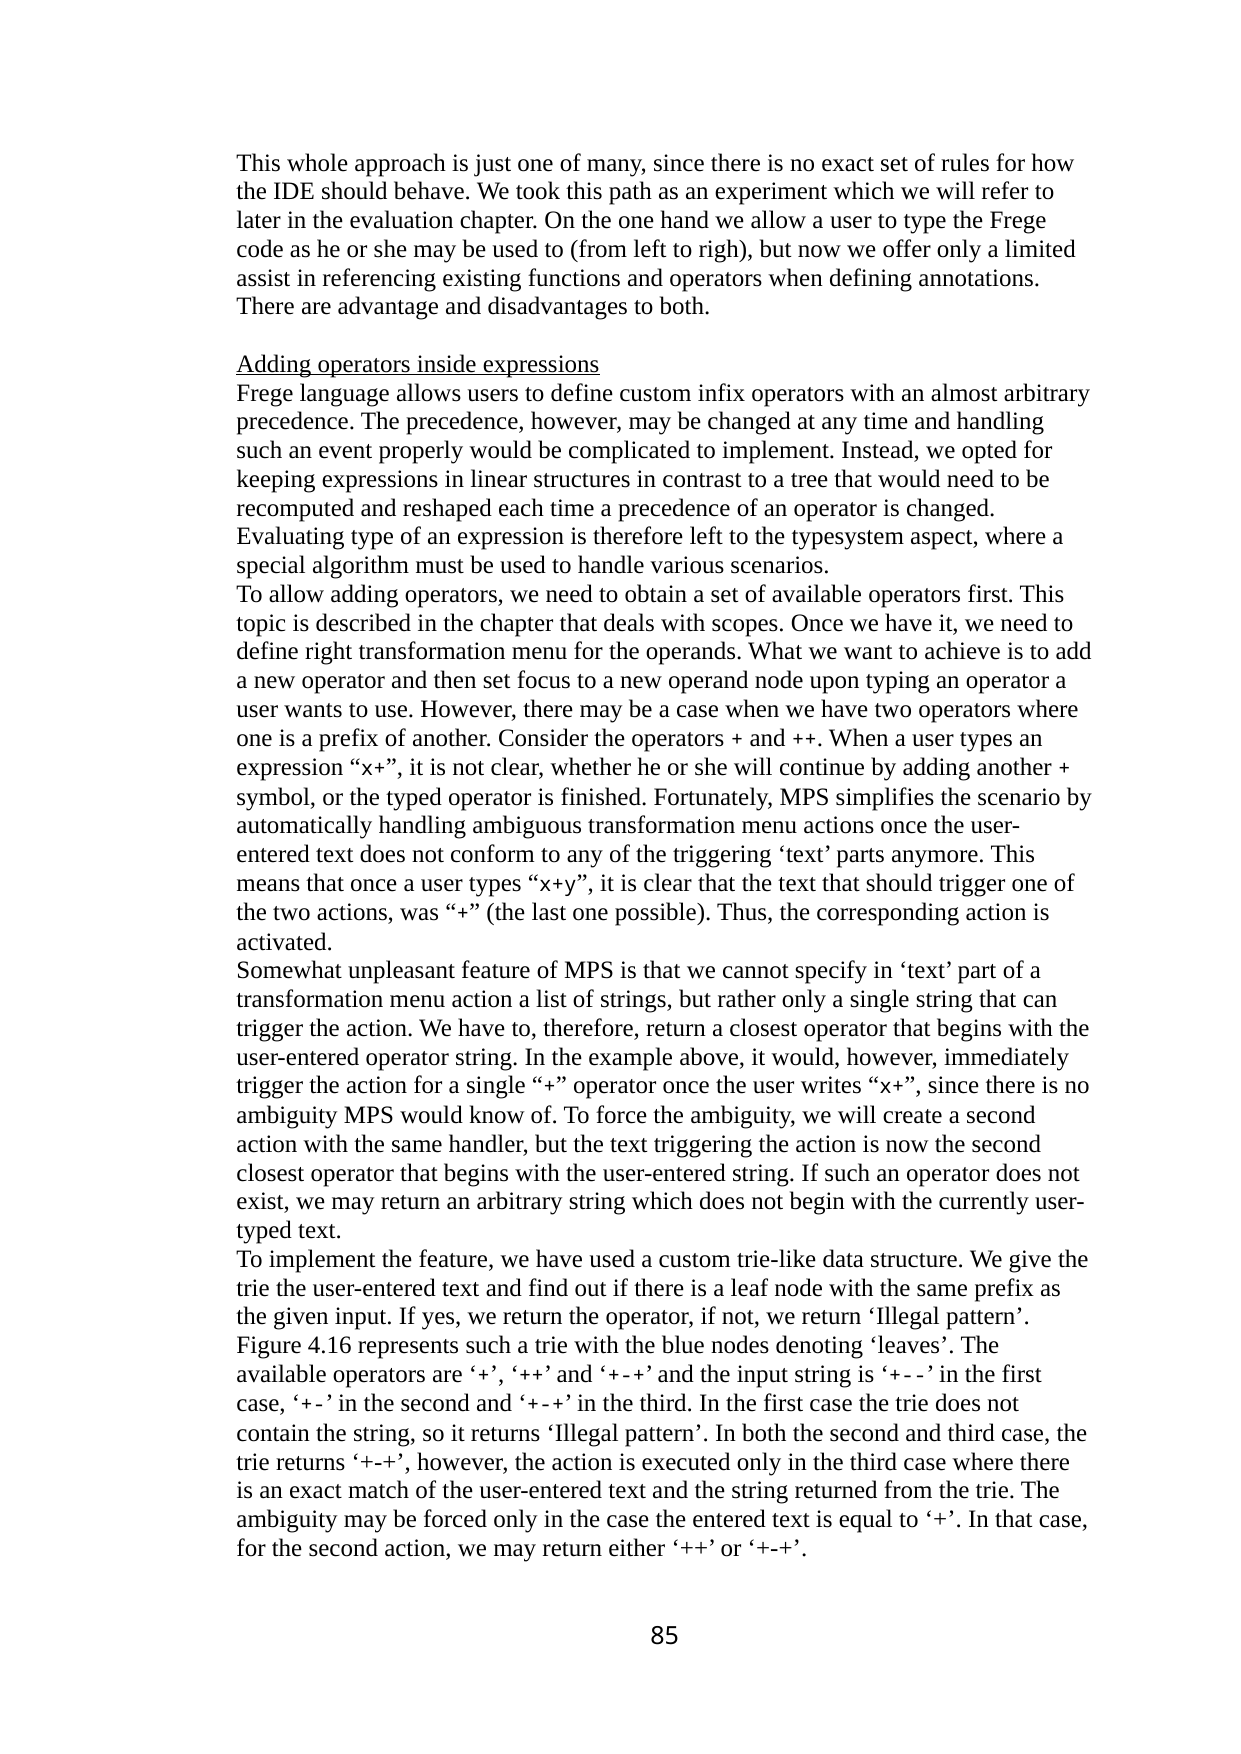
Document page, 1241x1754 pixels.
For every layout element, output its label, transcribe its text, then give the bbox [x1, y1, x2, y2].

text This whole approach is just one of many, since there is no exact set of rules for how the IDE should behave. We took this path as an experiment which we will refer to later in the evaluation chapter. On the one hand we allow a user to type the Frege code as he or she may be used to (from left to righ), but now we offer only a limited assist in referencing existing functions and operators when defining annotations. There are advantage and disadvantages to both. [236, 148, 1092, 320]
text To allow adding operators, we need to obtain a set of available operators first. This topic is described in the chapter that deals with scopes. Once we have it, we need to define right transformation menu for the operands. What we want to achieve is to add a new operator and then set focus to a new operand node upon typing an operator a user wants to use. However, there may be a case when we have two operators where one is a prefix of another. Consider the operators + and ++. When a user types an expression “x+”, it is not clear, whether he or she will continue by adding another + symbol, or the typed operator is finished. Fortunately, MPS simplifies the scenario by automatically handling ambiguous transformation menu actions once the user-entered text does not conform to any of the triggering ‘text’ parts anymore. This means that once a user types “x+y”, it is clear that the text that should trigger one of the two actions, was “+” (the last one possible). Thus, the corresponding action is activated. [236, 579, 1092, 956]
text To implement the feature, we have used a custom trie-like data structure. We give the trie the user-entered text and find out if there is a leaf node with the same prefix as the given input. If yes, we return the operator, if not, we return ‘Illegal pattern’. Figure 4.16 represents such a trie with the blue nodes denoting ‘leaves’. The available operators are ‘+’, ‘++’ and ‘+-+’ and the input string is ‘+--’ in the first case, ‘+-’ in the second and ‘+-+’ in the third. In the first case the trie does not contain the string, so it returns ‘Illegal pattern’. In both the second and third case, the trie returns ‘+-+’, however, the action is executed only in the third case where there is an exact match of the user-entered text and the string returned from the trie. The ambiguity may be forced only in the case the entered text is equal to ‘+’. In that case, for the second action, we may return either ‘++’ or ‘+-+’. [236, 1244, 1092, 1562]
text Adding operators inside expressions [236, 349, 1092, 378]
text Somewhat unpleasant feature of MPS is that we cannot specify in ‘text’ part of a transformation menu action a list of strings, but rather only a single string that can trigger the action. We have to, therefore, return a closest operator that begins with the user-entered operator string. In the example above, it would, however, immediately trigger the action for a single “+” operator once the user writes “x+”, since there is no ambiguity MPS would know of. To force the ambiguity, we will create a second action with the same handler, but the text triggering the action is now the second closest operator that begins with the user-entered string. If such an operator does not exist, we may return an arbitrary string which does not begin with the currently user-typed text. [236, 956, 1092, 1244]
text Frege language allows users to define custom infix operators with an almost arbitrary precedence. The precedence, however, may be changed at any time and handling such an event properly would be complicated to implement. Instead, we opted for keeping expressions in linear structures in contrast to a tree that would need to be recomputed and reshaped each time a precedence of an operator is changed. Evaluating type of an expression is therefore left to the typesystem aspect, where a special algorithm must be used to handle various scenarios. [236, 378, 1092, 579]
